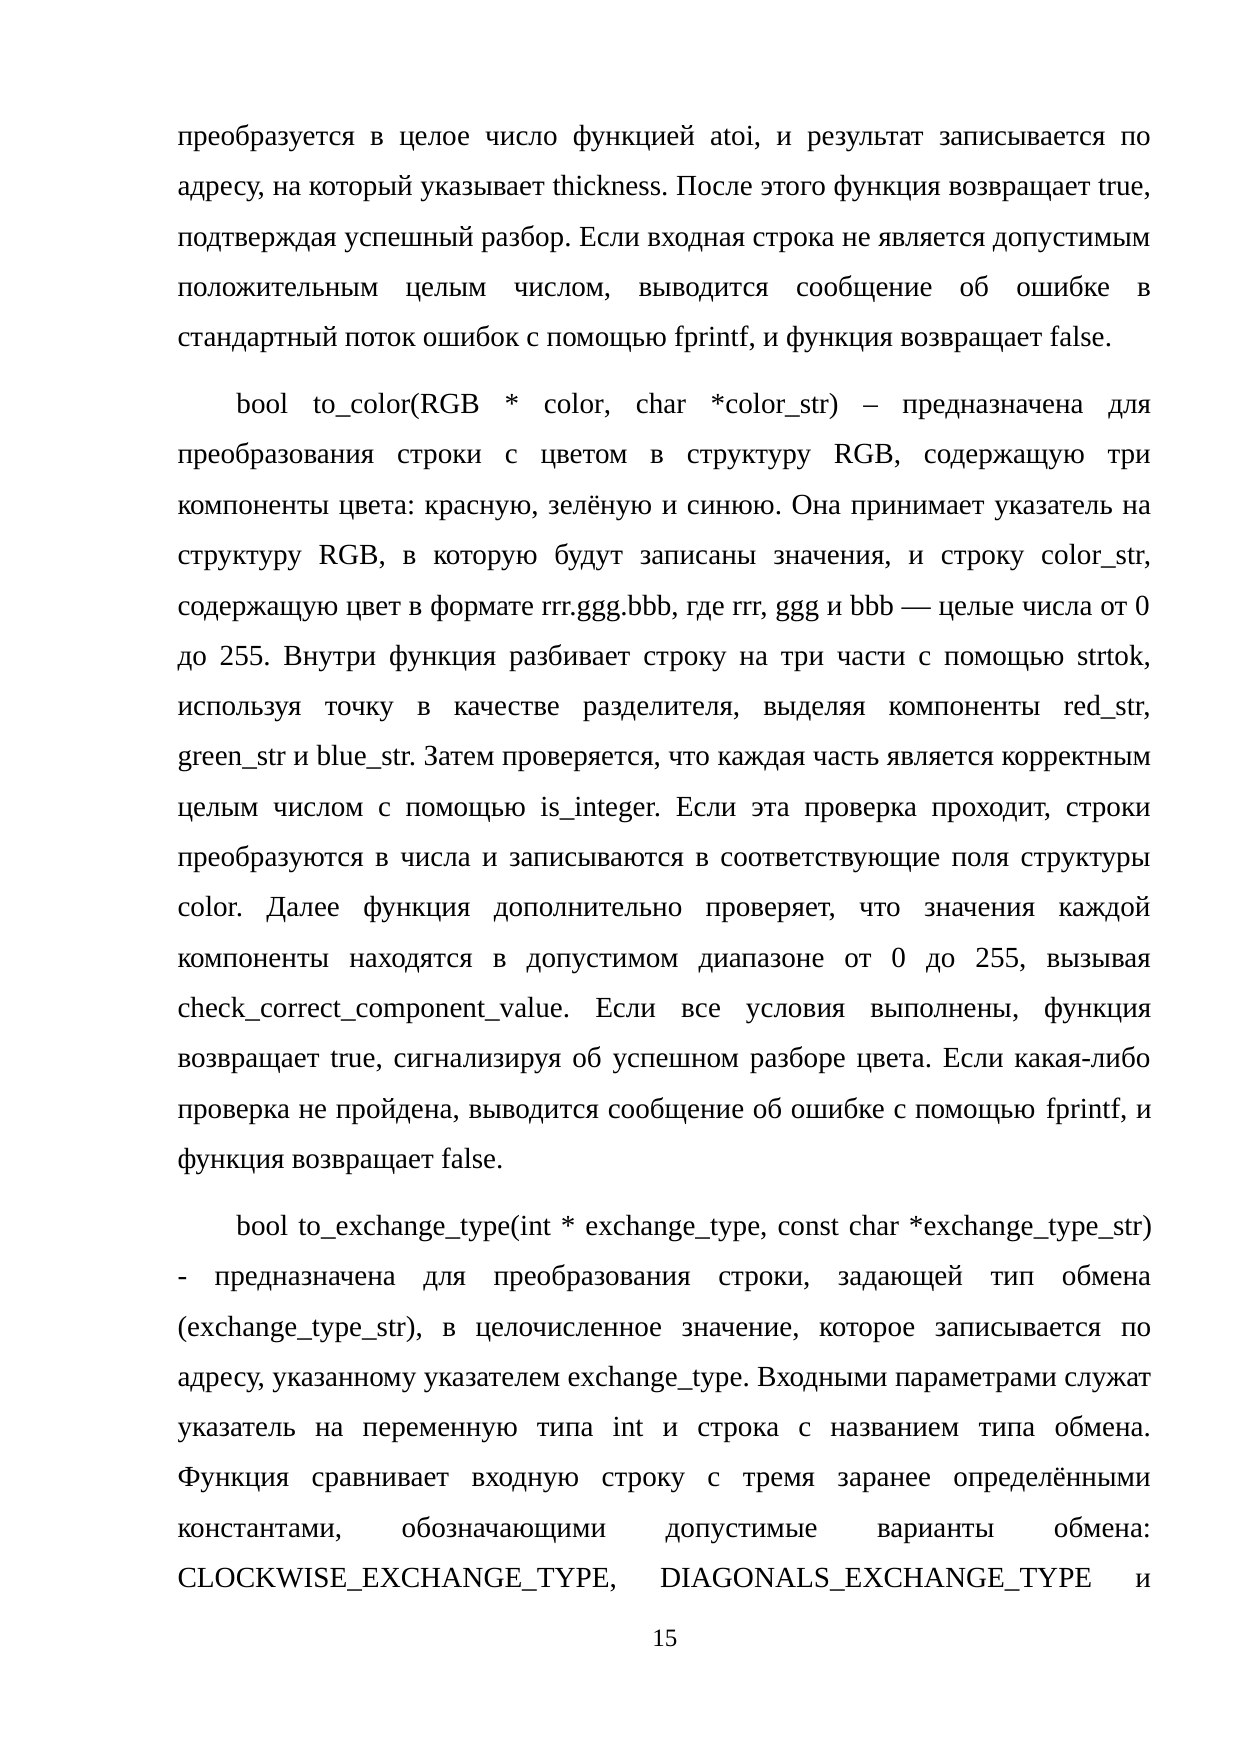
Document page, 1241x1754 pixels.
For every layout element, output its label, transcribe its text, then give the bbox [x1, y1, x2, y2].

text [177, 1208, 1152, 1594]
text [177, 118, 1152, 353]
text bool to_color(RGB * color, char *color_str) – предназначена для преобразования строки с цветом в структуру RGB, содержащую три компоненты цвета: красную, зелёную и синюю. Она принимает указатель на структуру RGB, в которую будут записаны значения, и строку color_str, содержащую цвет в формате rrr.ggg.bbb, где rrr, ggg и bbb — целые числа от 0 до 255. Внутри функция разбивает строку на три части с помощью strtok, используя точку в качестве разделителя, выделяя компоненты red_str, green_str и blue_str. Затем проверяется, что каждая часть является корректным целым числом с помощью is_integer. Если эта проверка проходит, строки преобразуются в числа и записываются в соответствующие поля структуры color. Далее функция дополнительно проверяет, что значения каждой компоненты находятся в допустимом диапазоне от 0 до 255, вызывая check_correct_component_value. Если все условия выполнены, функция возвращает true, сигнализируя об успешном разборе цвета. Если какая-либо проверка не пройдена, выводится сообщение об ошибке с помощью fprintf, и функция возвращает false. [177, 386, 1152, 1174]
